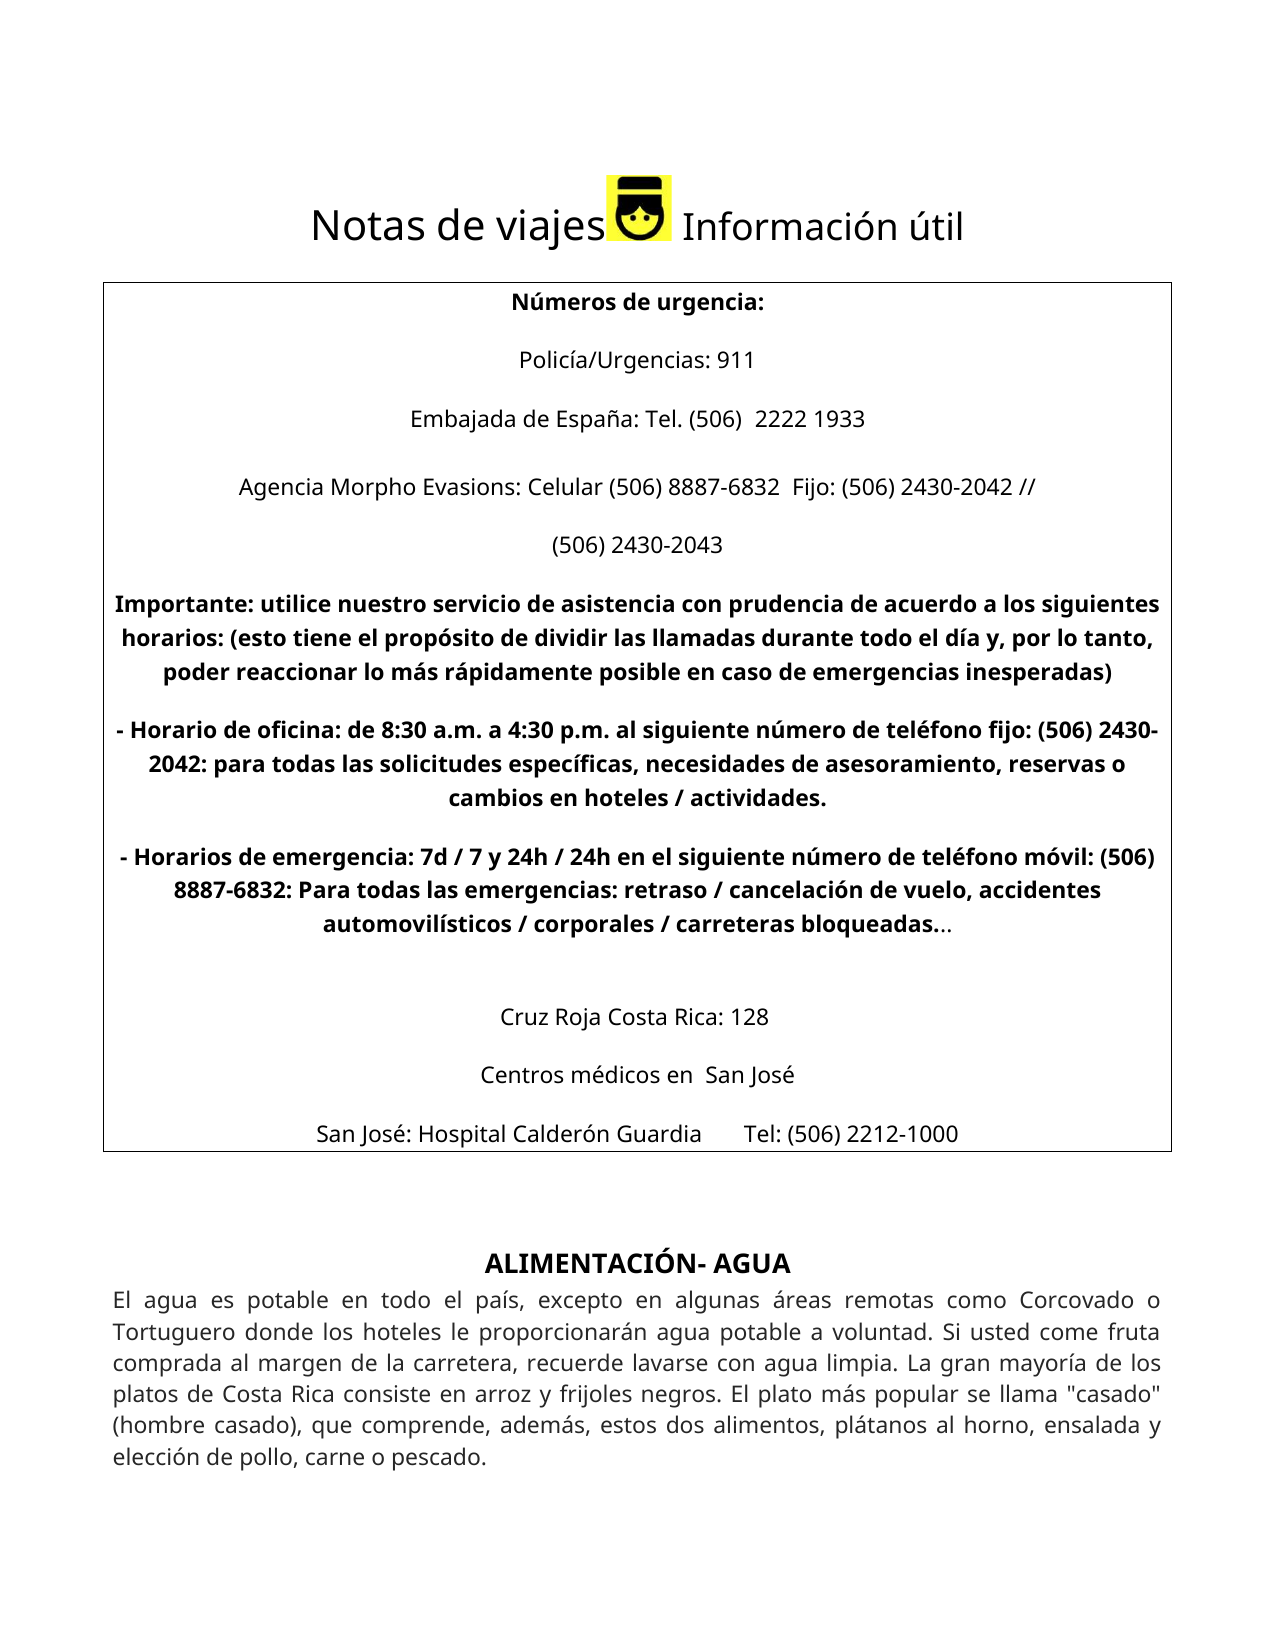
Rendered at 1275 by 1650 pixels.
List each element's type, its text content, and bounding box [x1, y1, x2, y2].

picture [606, 175, 672, 241]
text Números de urgencia: [104, 283, 1171, 317]
text Embajada de España: Tel. (506) 2222 1933 Agencia Morpho Evasions: Celular (506) 8887-6832 Fijo: (506) 2430-2042 // [104, 400, 1171, 502]
text Policía/Urgencias: 911 [104, 341, 1171, 375]
text El agua es potable en todo el país, excepto en algunas áreas remotas como Corcovado o Tortuguero donde los hoteles le proporcionarán agua potable a voluntad. Si usted come fruta comprada al margen de la carretera, recuerde lavarse con agua limpia. La gran mayoría de los platos de Costa Rica consiste en arroz y frijoles negros. El plato más popular se llama "casado" (hombre casado), que comprende, además, estos dos alimentos, plátanos al horno, ensalada y elección de pollo, carne o pescado. [112, 1284, 1162, 1472]
text Cruz Roja Costa Rica: 128 [104, 963, 1171, 1032]
text Importante: utilice nuestro servicio de asistencia con prudencia de acuerdo a los siguientes horarios: (esto tiene el propósito de dividir las llamadas durante todo el día y, por lo tanto, poder reaccionar lo más rápidamente posible en caso de emergencias inesperadas) [104, 585, 1171, 687]
text San José: Hospital Calderón Guardia Tel: (506) 2212-1000 [104, 1115, 1171, 1151]
text ALIMENTACIÓN- AGUA [112, 1244, 1162, 1281]
text (506) 2430-2043 [104, 526, 1171, 560]
text Centros médicos en San José [104, 1056, 1171, 1090]
text - Horarios de emergencia: 7d / 7 y 24h / 24h en el siguiente número de teléfono móvil: (506) 8887-6832: Para todas las emergencias: retraso / cancelación de vuelo, accidentes automovilísticos / corporales / carreteras bloqueadas... [104, 837, 1171, 939]
text - Horario de oficina: de 8:30 a.m. a 4:30 p.m. al siguiente número de teléfono fijo: (506) 2430-2042: para todas las solicitudes específicas, necesidades de asesoramiento, reservas o cambios en hoteles / actividades. [104, 711, 1171, 813]
text Notas de viajes Información útil [112, 175, 1162, 253]
